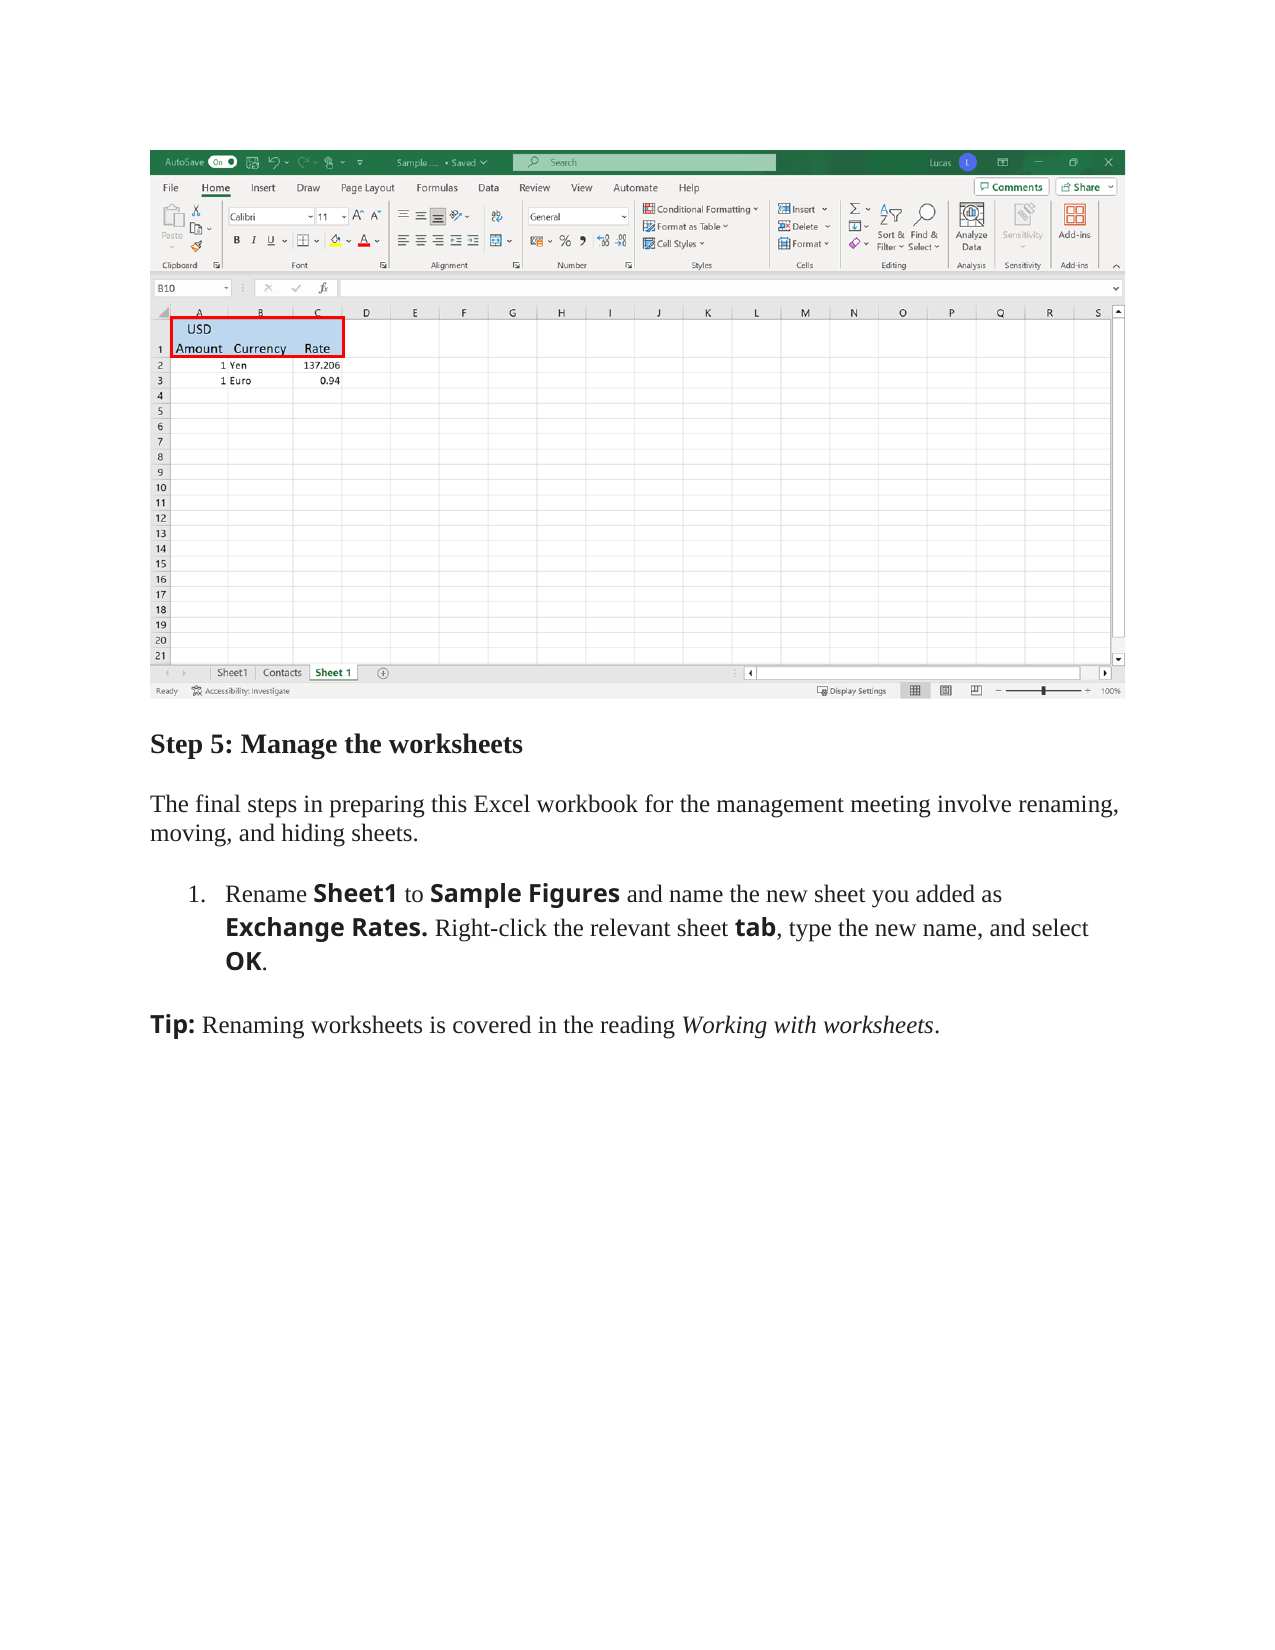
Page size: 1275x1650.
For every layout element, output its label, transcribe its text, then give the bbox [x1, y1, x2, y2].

text Tip: Renaming worksheets is covered in the reading Working with worksheets. [150, 1007, 1125, 1041]
list Rename Sheet1 to Sample Figures and name the new sheet you added as Exchange Rates. Right-click the relevant sheet tab, type the new name, and select OK. [187, 876, 1125, 978]
text Step 5: Manage the worksheets [150, 728, 1125, 760]
picture [150, 150, 1125, 699]
text The final steps in preparing this Excel workbook for the management meeting involve renaming, moving, and hiding sheets. [150, 789, 1125, 847]
